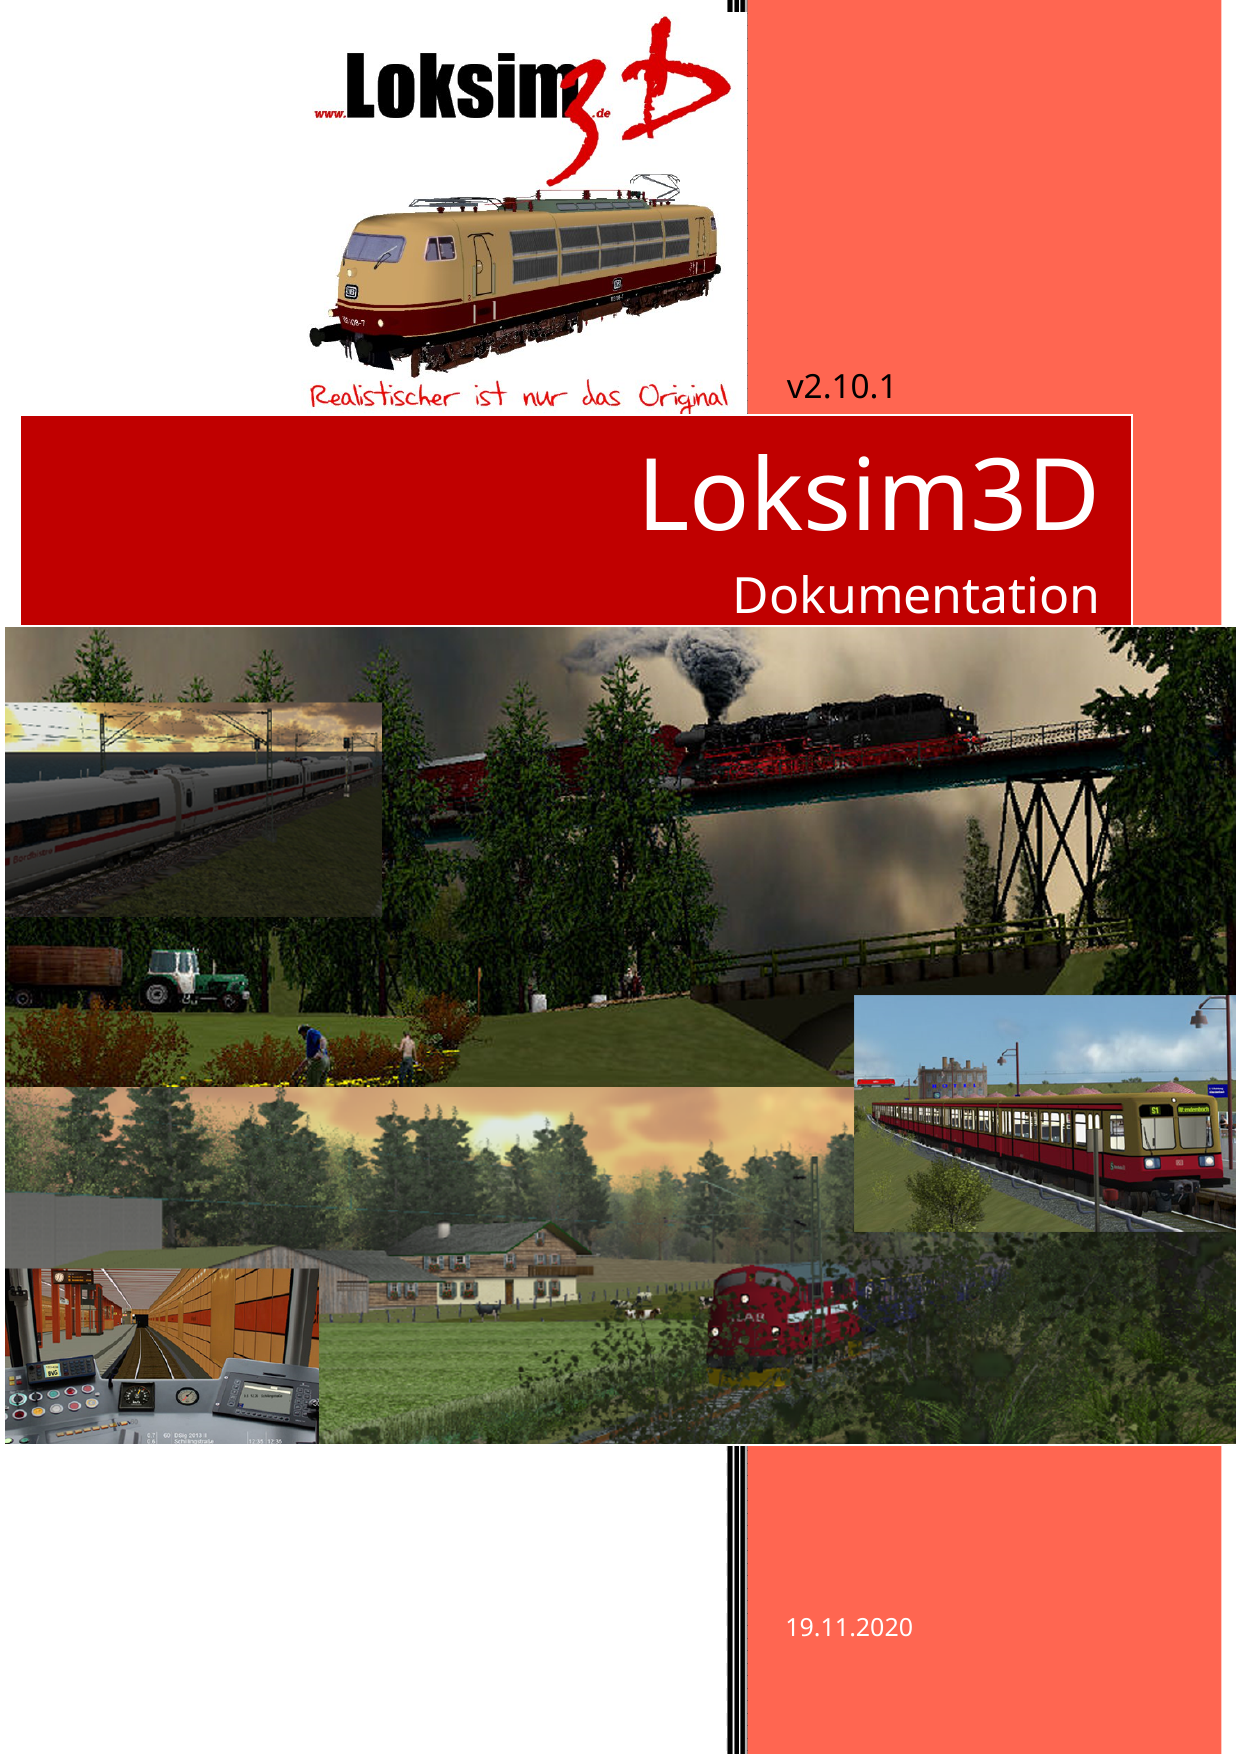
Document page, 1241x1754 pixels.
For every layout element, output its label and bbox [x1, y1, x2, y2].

picture [5, 627, 1236, 1444]
picture [290, 0, 748, 414]
picture [726, 1446, 748, 1754]
